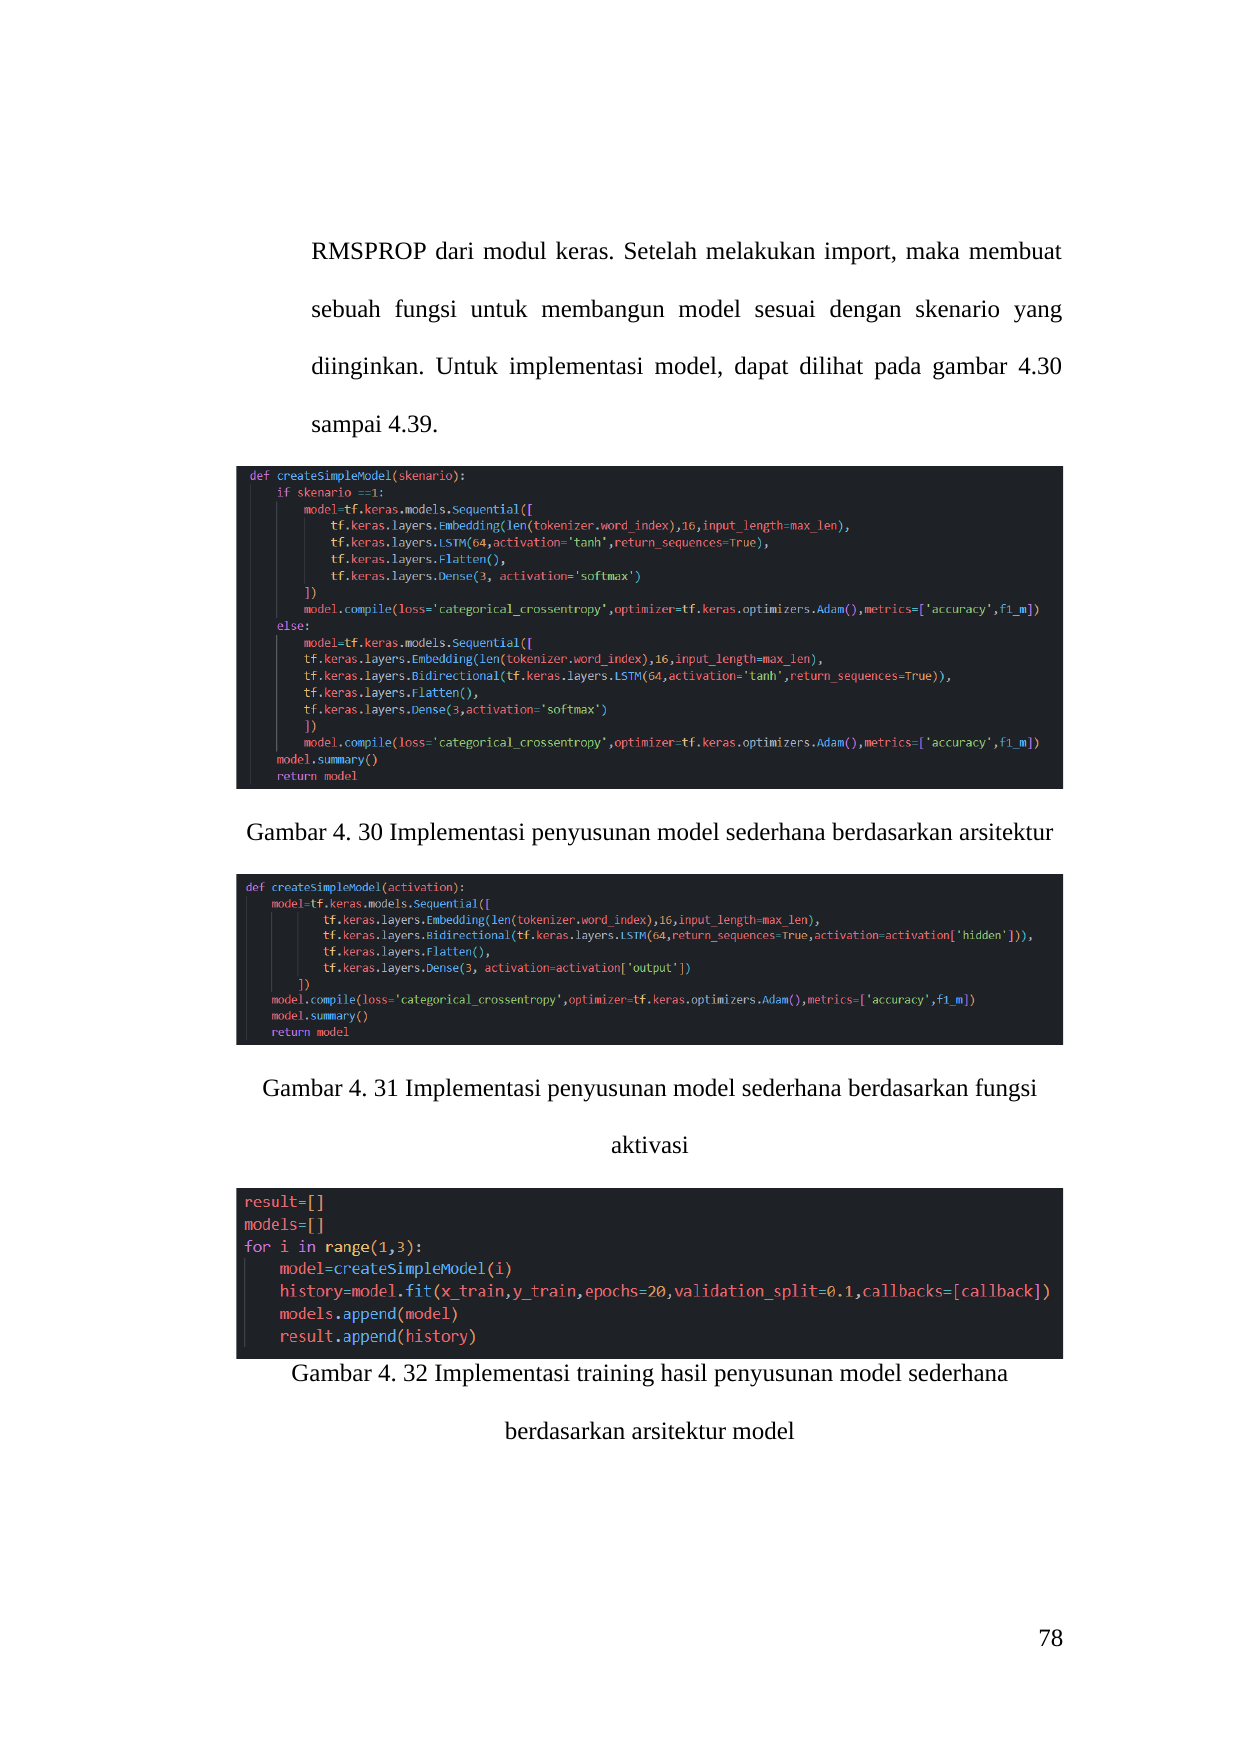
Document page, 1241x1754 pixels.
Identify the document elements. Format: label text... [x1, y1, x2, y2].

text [311, 236, 1063, 437]
picture [236, 874, 1064, 1045]
picture [236, 1188, 1064, 1359]
text Gambar 4. 30 Implementasi penyusunan model sederhana berdasarkan arsitektur [236, 817, 1063, 846]
picture [236, 466, 1064, 789]
text Gambar 4. 31 Implementasi penyusunan model sederhana berdasarkan fungsi aktivasi [236, 1073, 1063, 1159]
text Gambar 4. 32 Implementasi training hasil penyusunan model sederhana berdasarkan arsitektur model [236, 1359, 1063, 1444]
